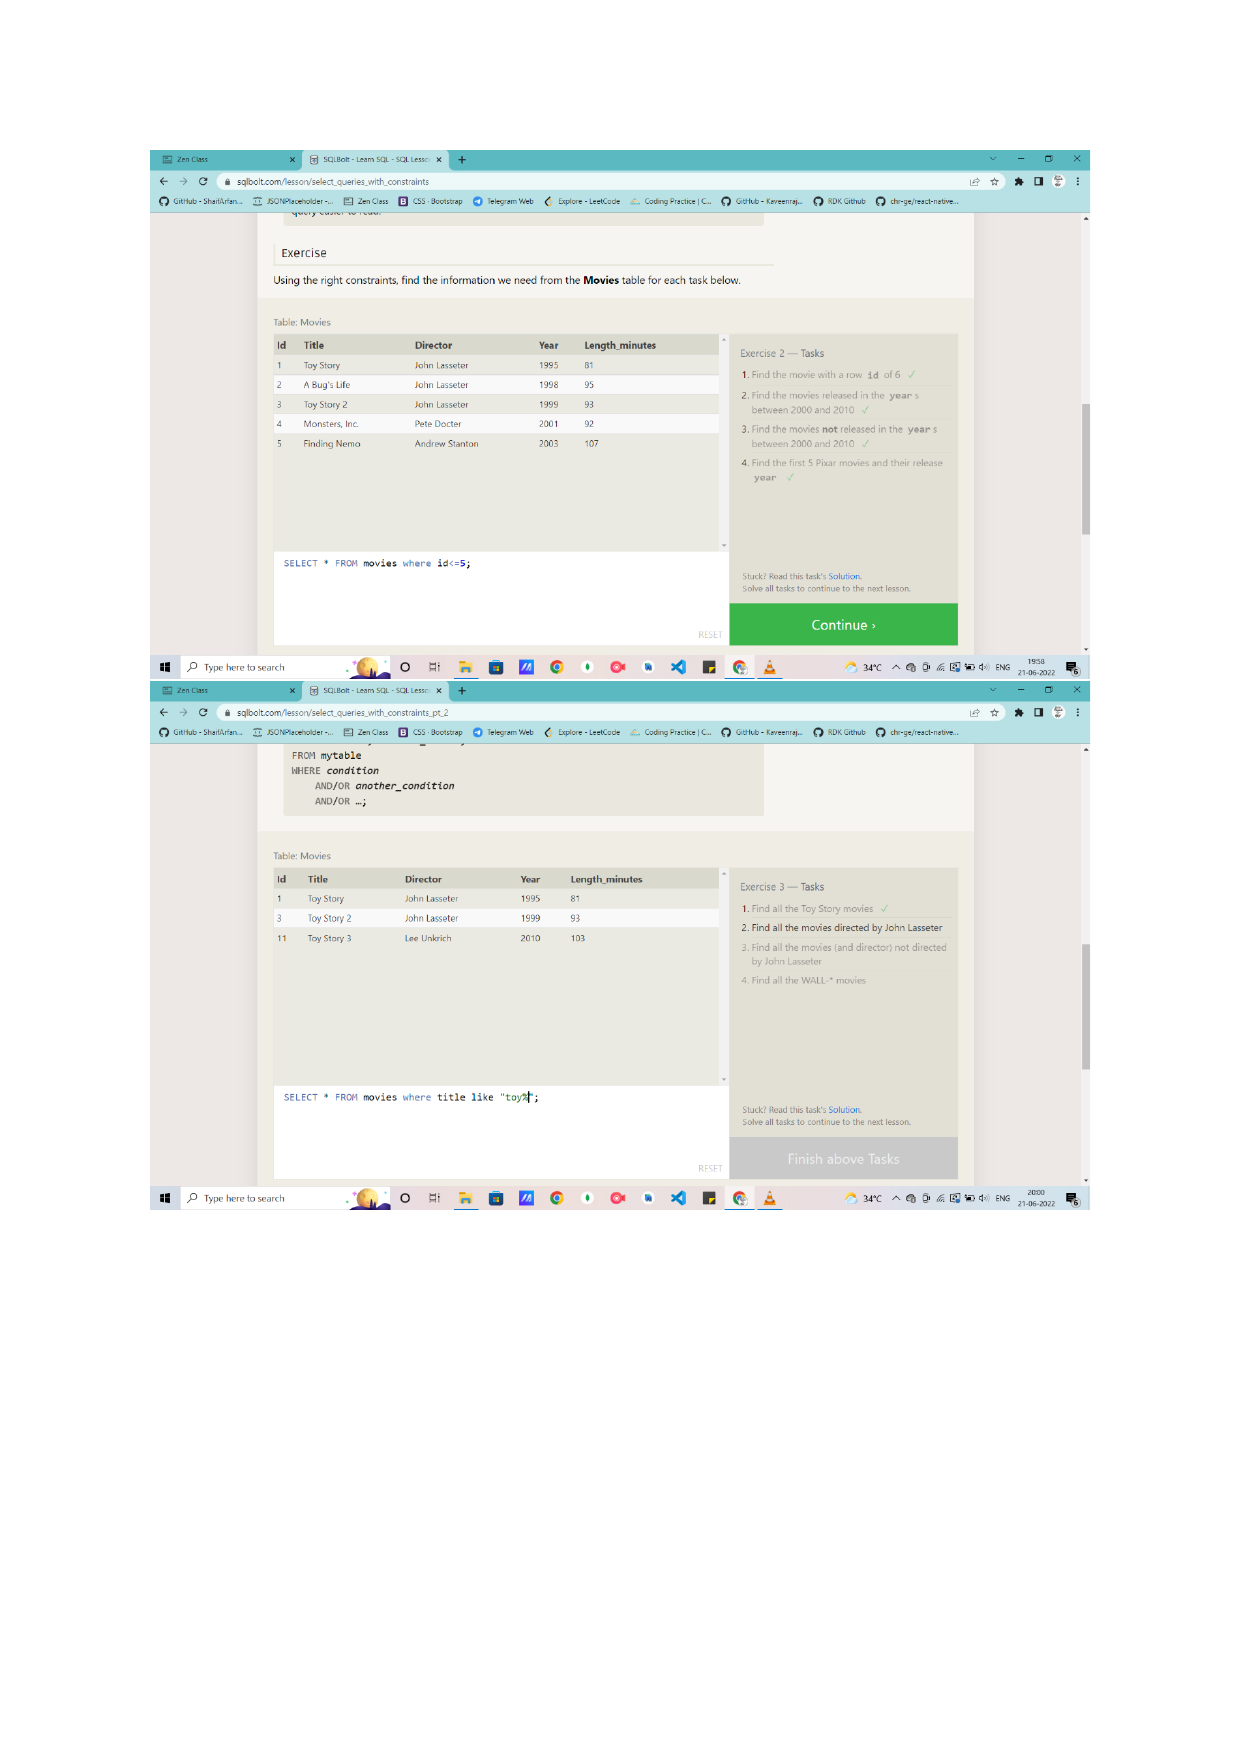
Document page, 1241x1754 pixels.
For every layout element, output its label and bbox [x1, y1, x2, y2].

picture [150, 681, 1091, 1210]
picture [150, 150, 1091, 679]
